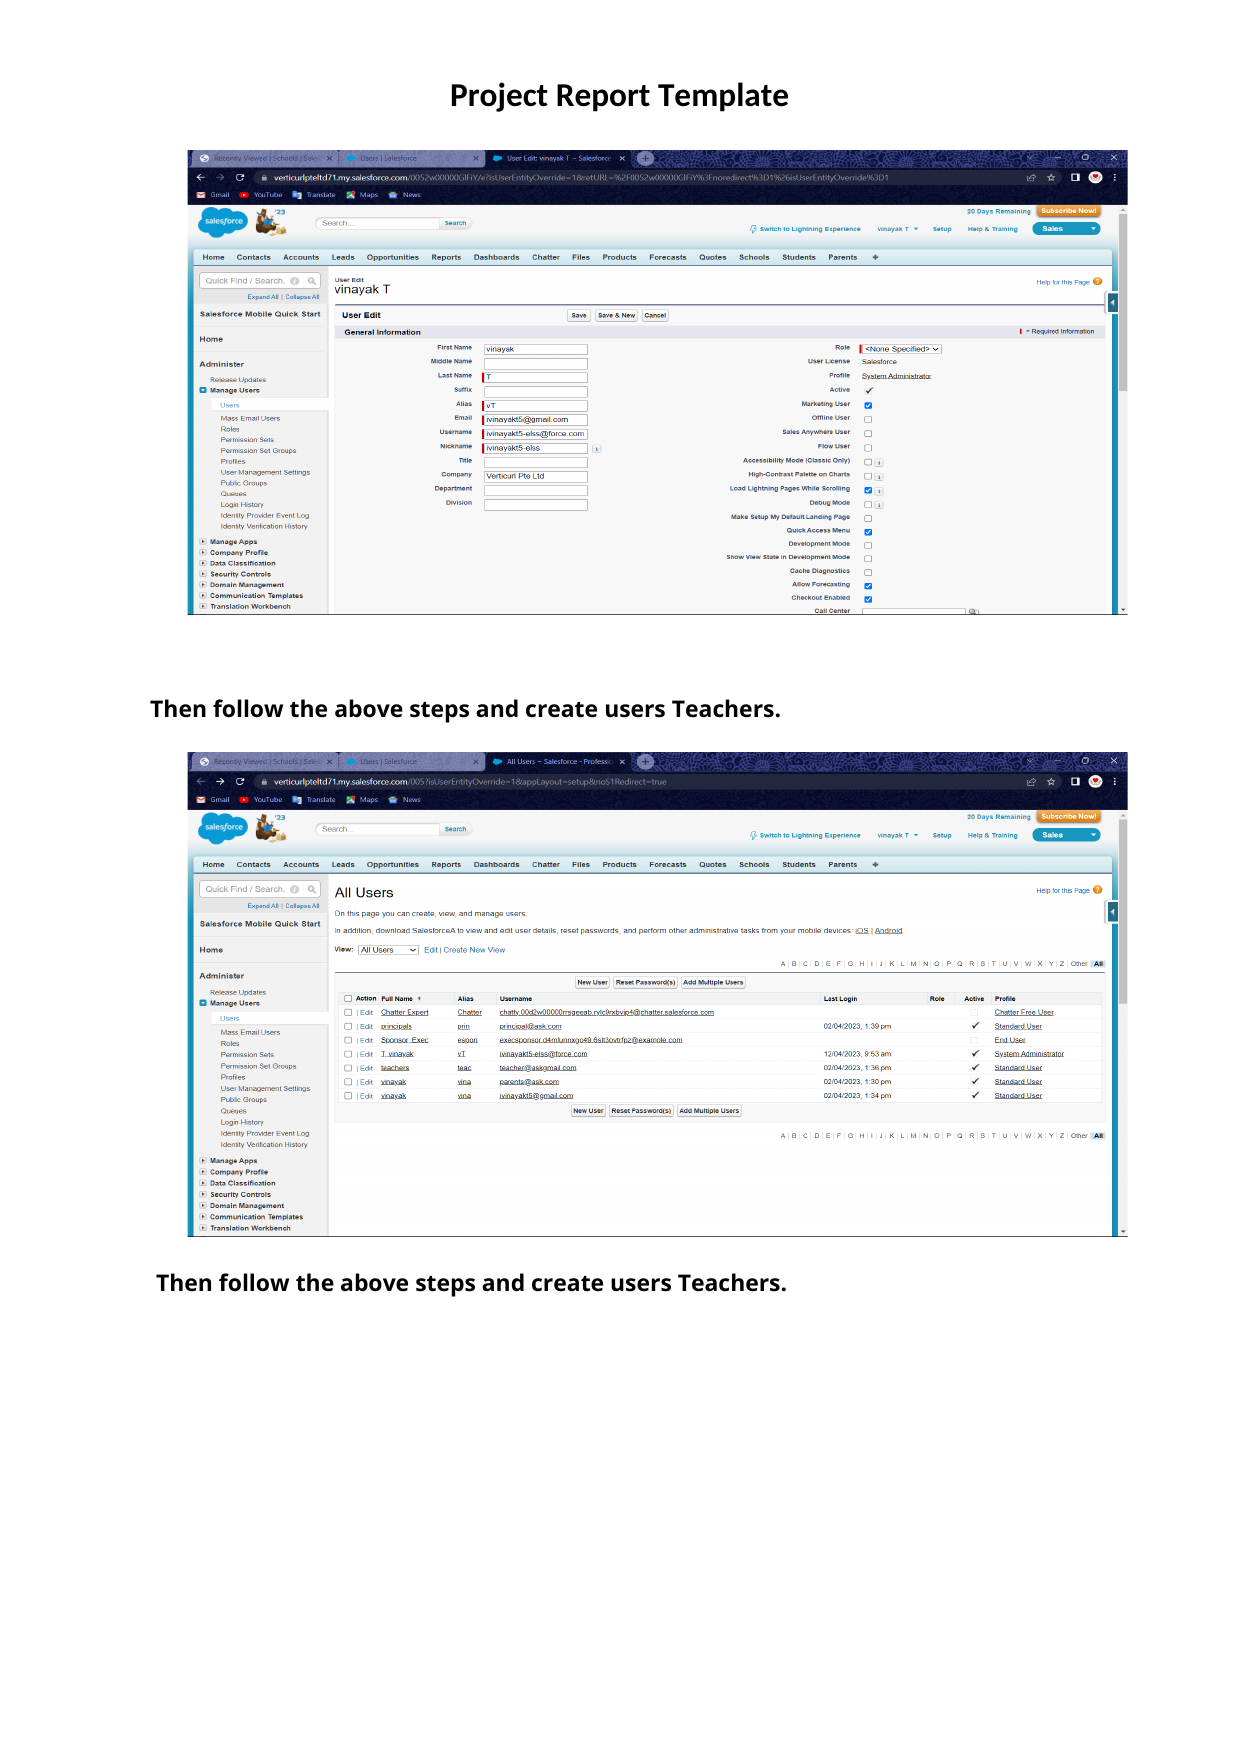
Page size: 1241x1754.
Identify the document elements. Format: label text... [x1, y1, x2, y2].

text Then follow the above steps and create users Teachers. [150, 692, 1042, 724]
text Then follow the above steps and create users Teachers. [150, 1267, 1042, 1298]
picture [187, 150, 1128, 615]
picture [187, 752, 1128, 1237]
